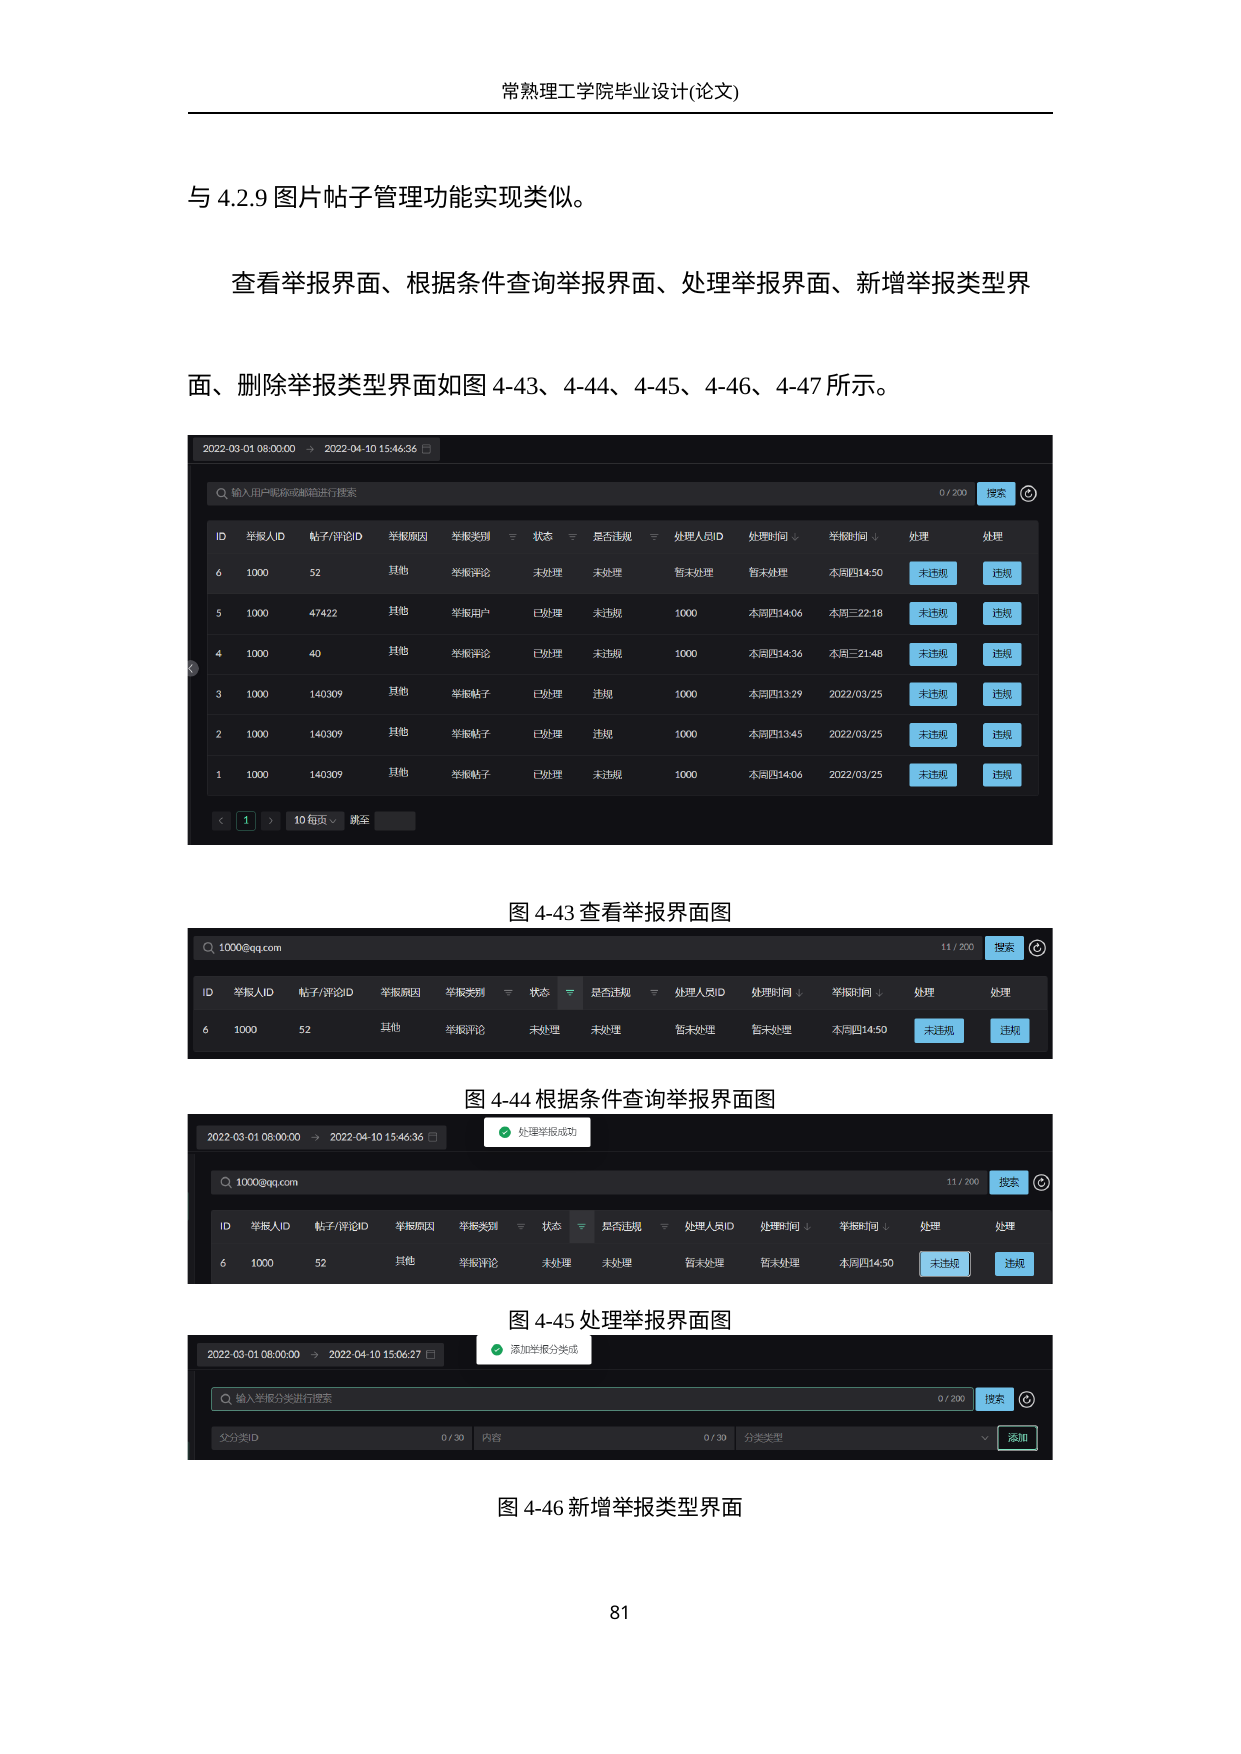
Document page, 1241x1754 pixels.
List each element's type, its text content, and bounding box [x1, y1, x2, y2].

text 图4-44根据条件查询举报界面图 [187, 1081, 1053, 1114]
text 查看举报界面、根据条件查询举报界面、处理举报界面、新增举报类型界面、删除举报类型界面如图4-43、4-44、4-45、4-46、4-47所示。 [187, 248, 1053, 417]
text 图4-46新增举报类型界面 [187, 1488, 1053, 1522]
text 图4-43查看举报界面图 [187, 894, 1053, 928]
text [187, 162, 1053, 229]
picture [187, 928, 1053, 1059]
picture [187, 1335, 1053, 1460]
picture [187, 1114, 1053, 1284]
text 图4-45处理举报界面图 [187, 1302, 1053, 1335]
picture [187, 435, 1053, 845]
